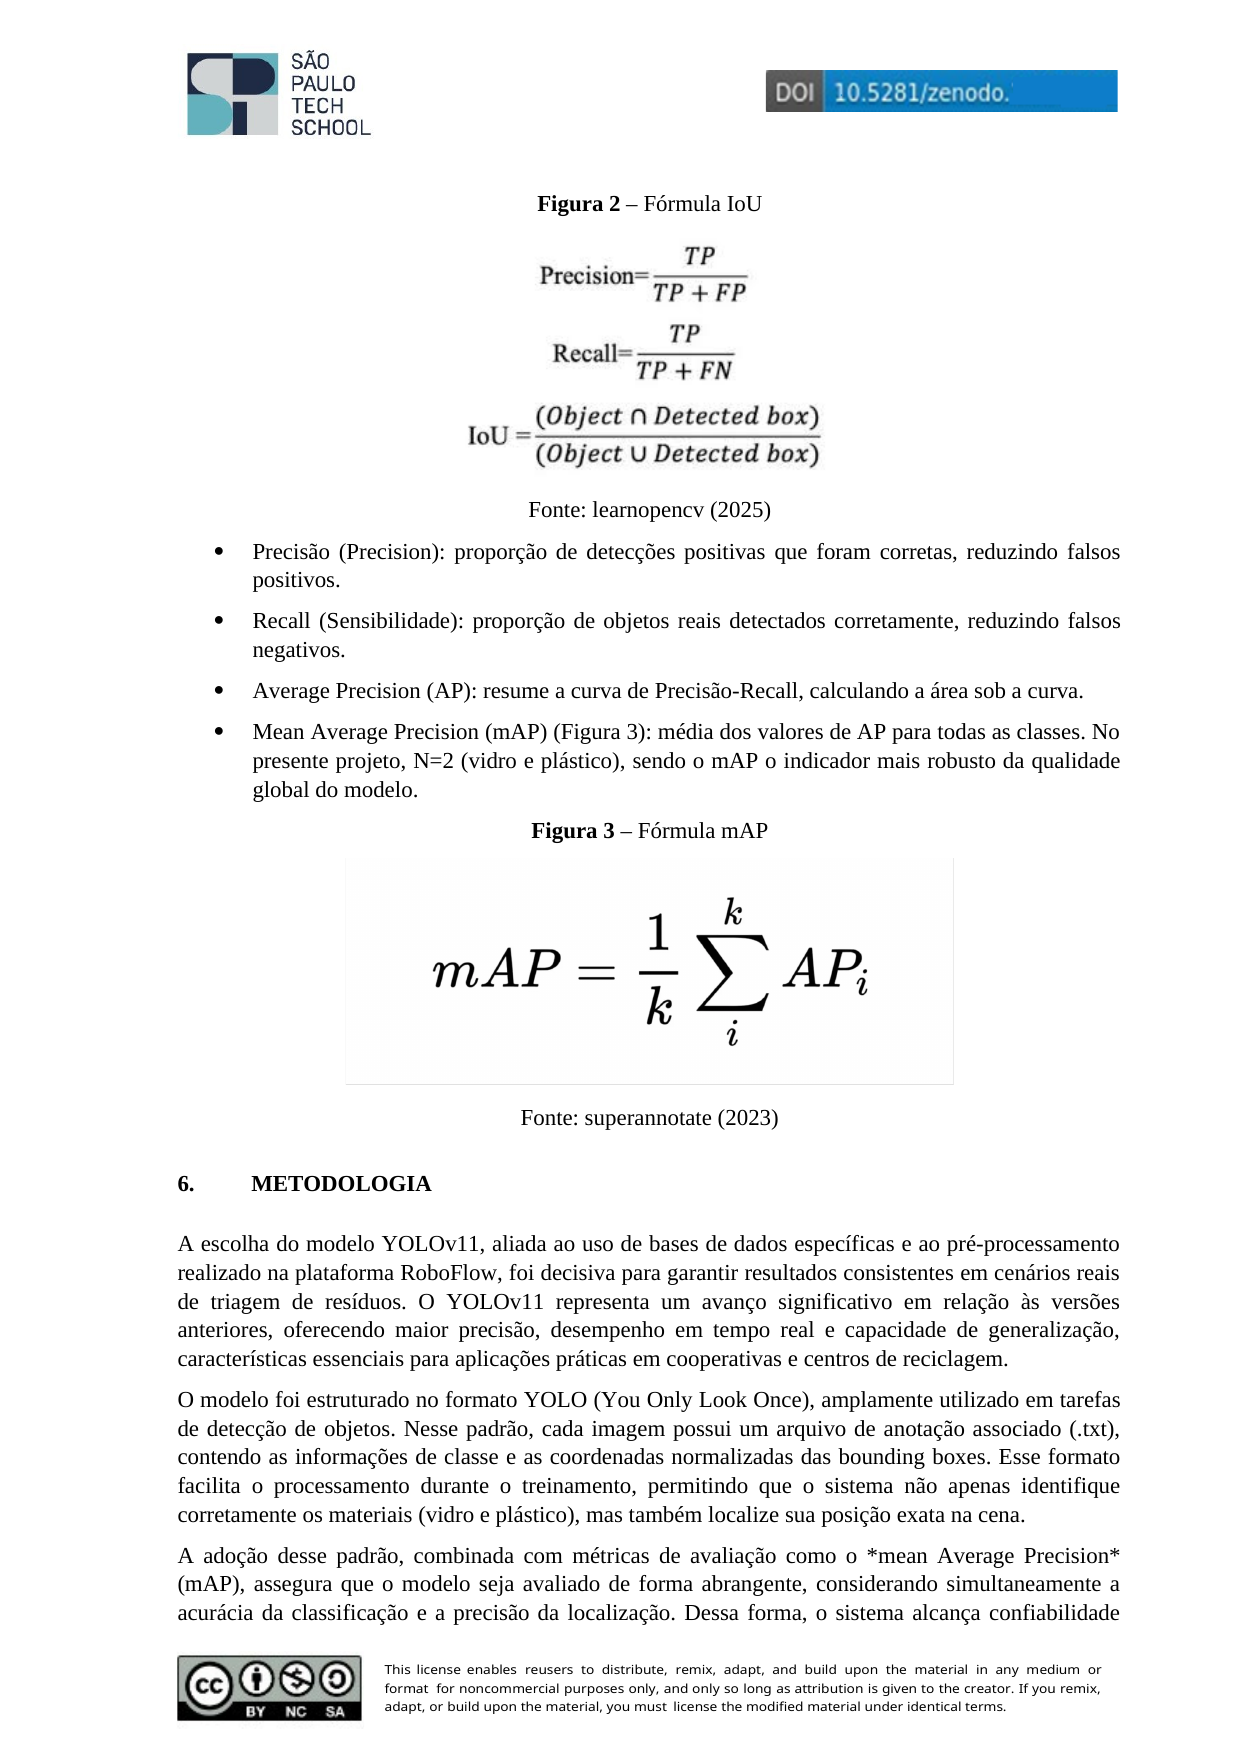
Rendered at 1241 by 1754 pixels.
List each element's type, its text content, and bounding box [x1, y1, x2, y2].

list Mean Average Precision (mAP) (Figura 3): média dos valores de AP para todas as classes. No presente projeto, N=2 (vidro e plástico), sendo o mAP o indicador mais robusto da qualidade global do modelo. [215, 718, 1122, 802]
picture [176, 1651, 365, 1729]
text Figura 2 – Fórmula IoU [177, 190, 1122, 216]
list Recall (Sensibilidade): proporção de objetos reais detectados corretamente, reduzindo falsos negativos. [215, 607, 1122, 662]
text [177, 1542, 1122, 1626]
text Fonte: learnopencv (2025) [177, 497, 1122, 523]
picture [345, 858, 954, 1085]
text Figura 3 – Fórmula mAP [177, 817, 1122, 843]
picture [177, 44, 374, 138]
picture [446, 235, 853, 477]
text O modelo foi estruturado no formato YOLO (You Only Look Once), amplamente utilizado em tarefas de detecção de objetos. Nesse padrão, cada imagem possui um arquivo de anotação associado (.txt), contendo as informações de classe e as coordenadas normalizadas das bounding boxes. Esse formato facilita o processamento durante o treinamento, permitindo que o sistema não apenas identifique corretamente os materiais (vidro e plástico), mas também localize sua posição exata na cena. [177, 1386, 1122, 1527]
text A escolha do modelo YOLOv11, aliada ao uso de bases de dados específicas e ao pré-processamento realizado na plataforma RoboFlow, foi decisiva para garantir resultados consistentes em cenários reais de triagem de resíduos. O YOLOv11 representa um avanço significativo em relação às versões anteriores, oferecendo maior precisão, desempenho em tempo real e capacidade de generalização, características essenciais para aplicações práticas em cooperativas e centros de reciclagem. [177, 1230, 1122, 1371]
picture [764, 70, 1118, 111]
list Precisão (Precision): proporção de detecções positivas que foram corretas, reduzindo falsos positivos. [215, 538, 1122, 593]
text METODOLOGIA [177, 1170, 1122, 1196]
list Average Precision (AP): resume a curva de Precisão-Recall, calculando a área sob a curva. [215, 677, 1122, 704]
text Fonte: superannotate (2023) [177, 1104, 1122, 1130]
